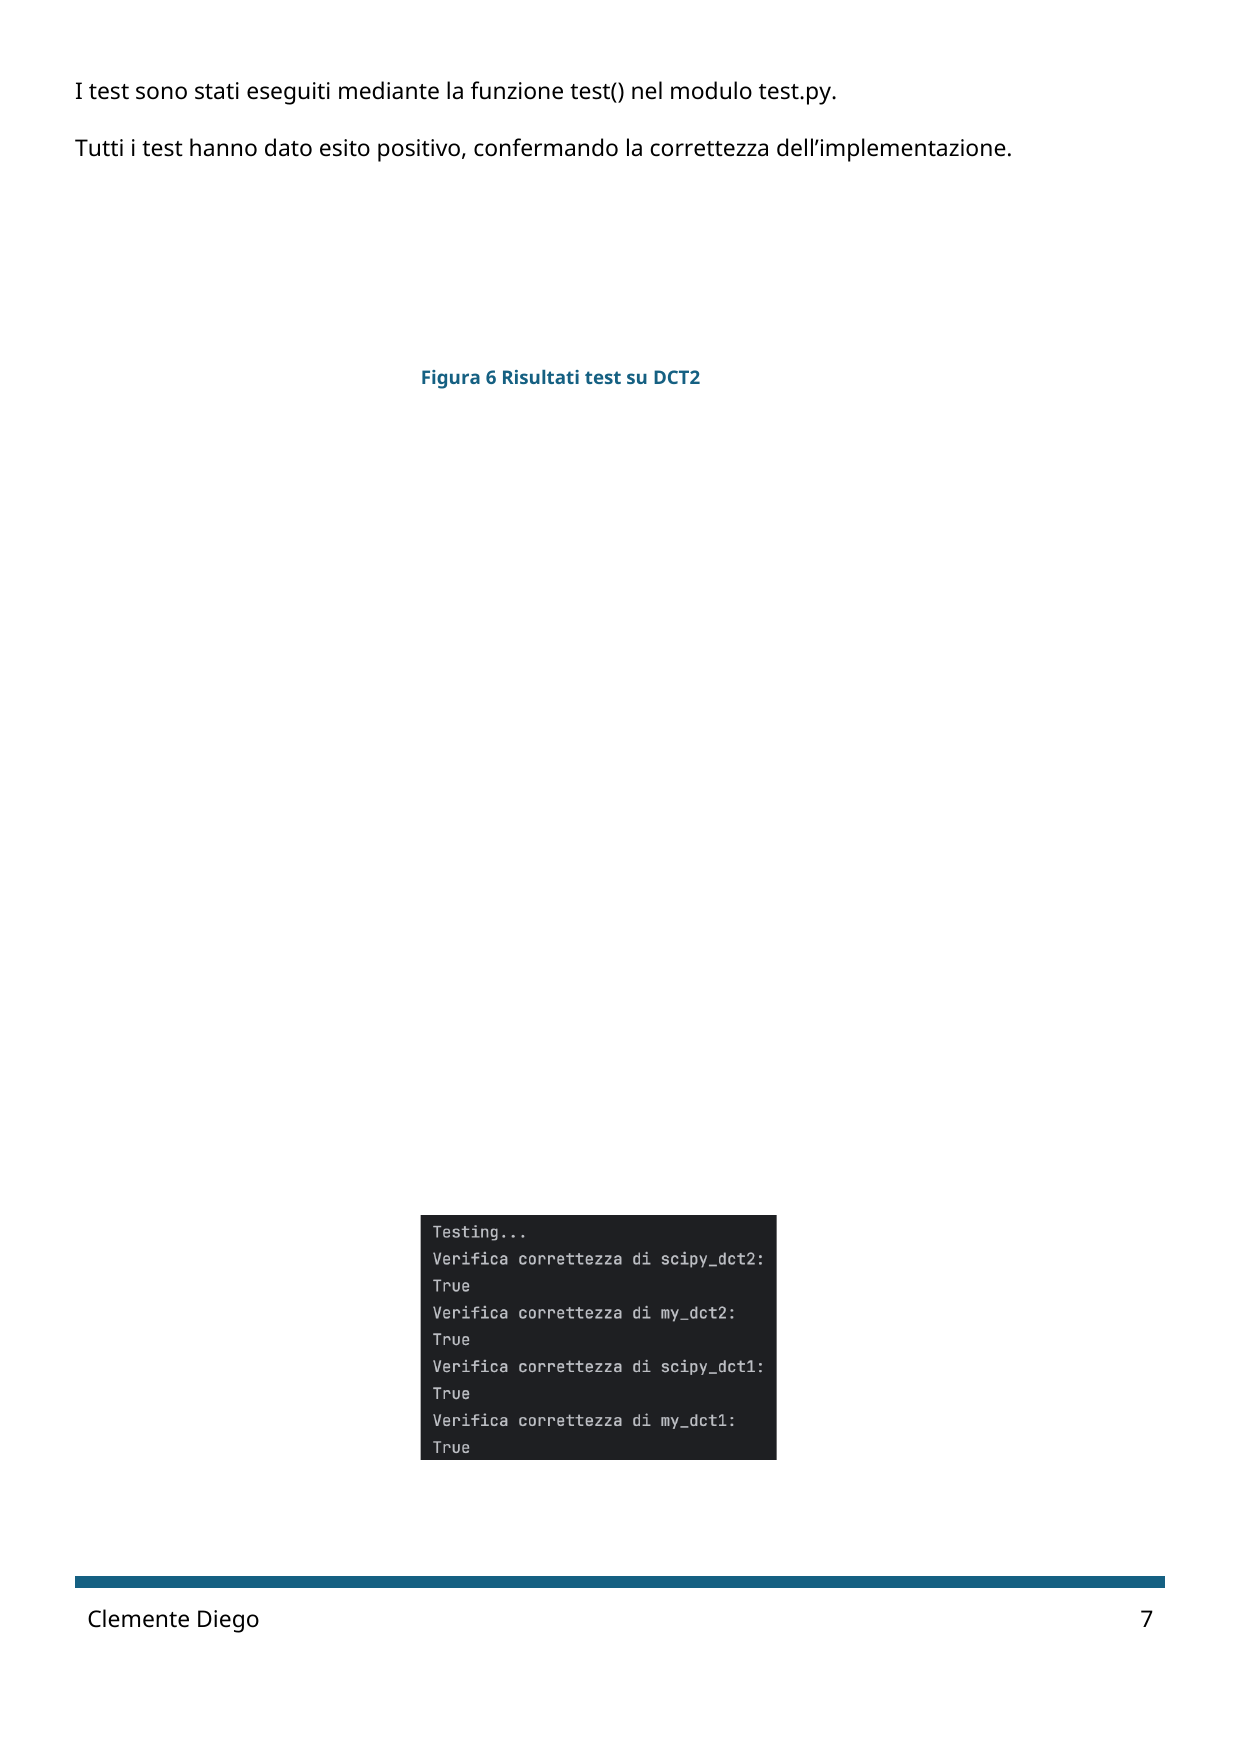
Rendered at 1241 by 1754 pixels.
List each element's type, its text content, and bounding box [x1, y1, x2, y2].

text Tutti i test hanno dato esito positivo, confermando la correttezza dell’implementazione. [75, 132, 1165, 163]
picture [420, 1215, 777, 1460]
text I test sono stati eseguiti mediante la funzione test() nel modulo test.py. [75, 75, 1165, 106]
